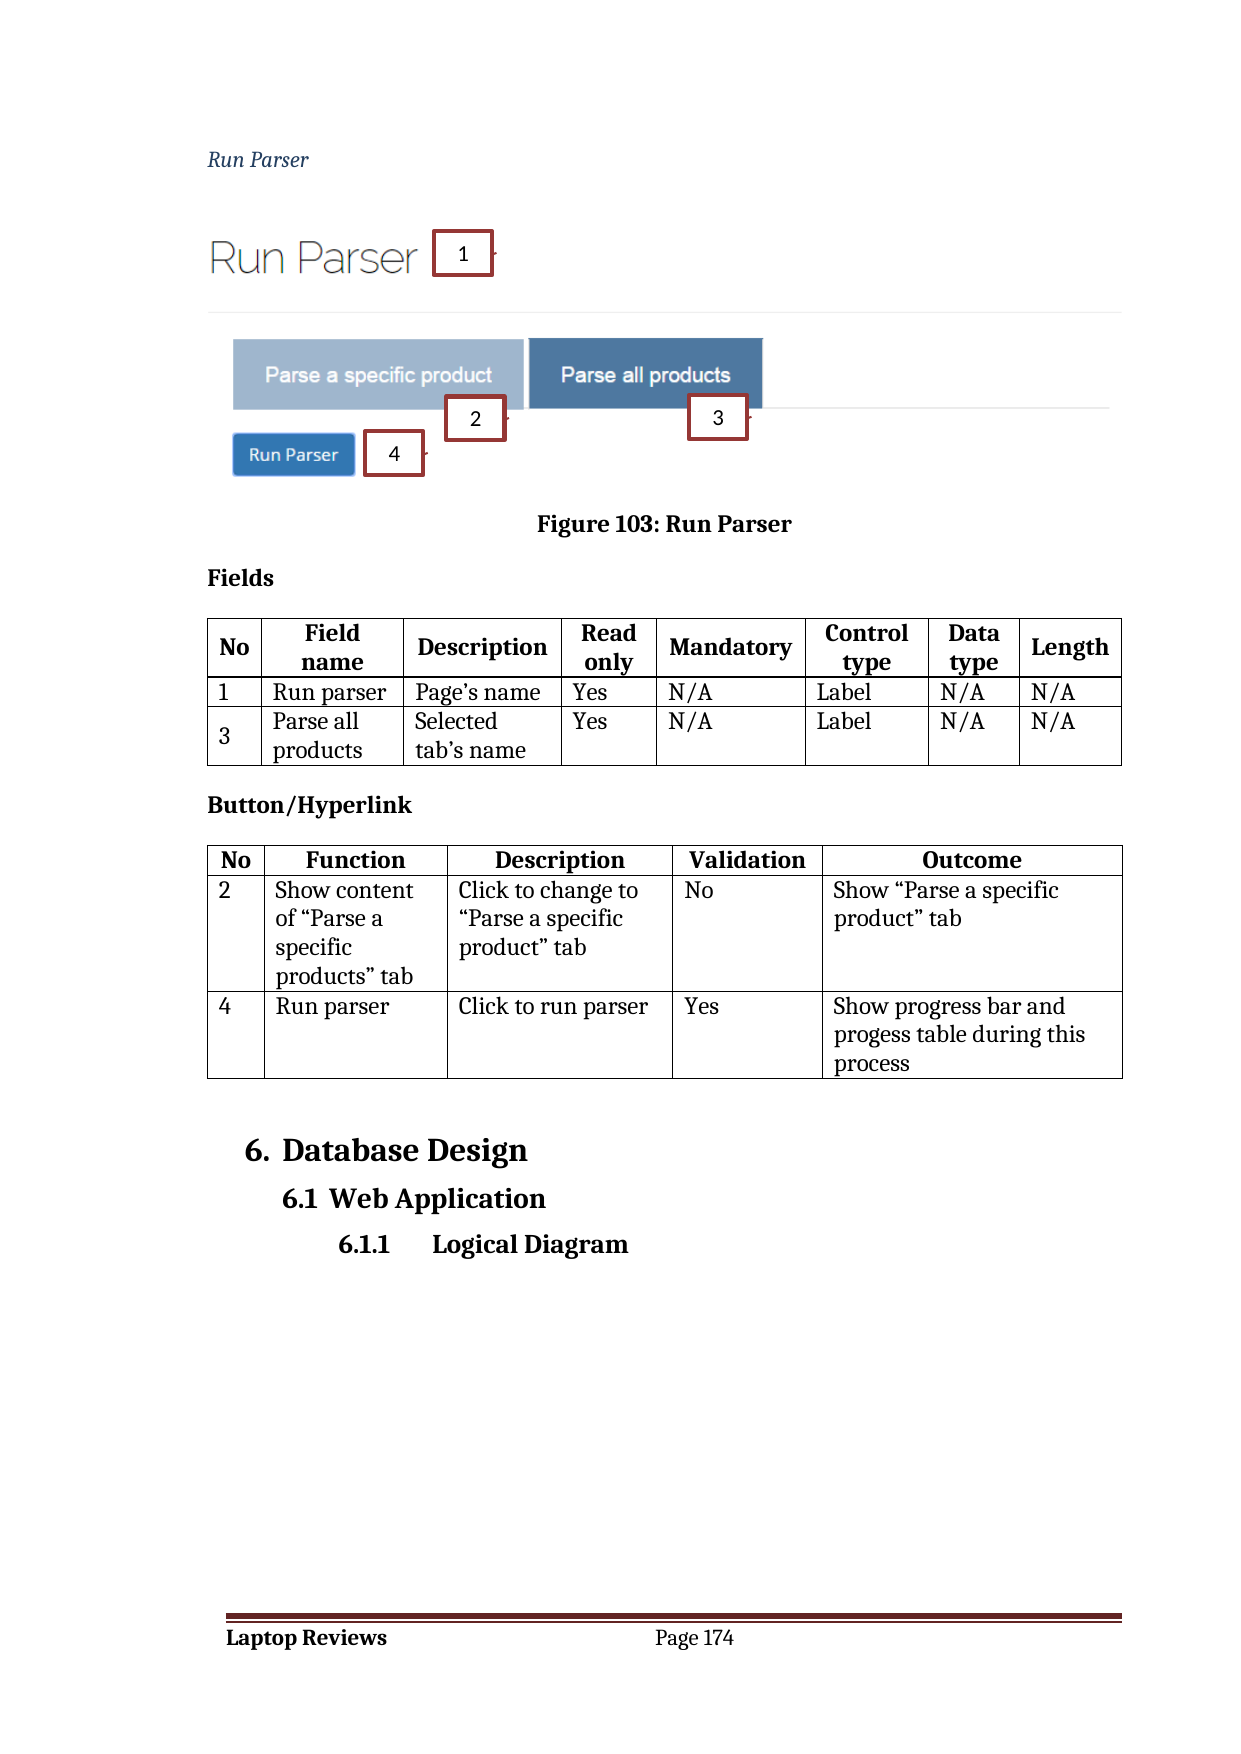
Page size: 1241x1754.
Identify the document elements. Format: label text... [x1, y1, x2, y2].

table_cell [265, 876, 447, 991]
picture [207, 230, 1122, 486]
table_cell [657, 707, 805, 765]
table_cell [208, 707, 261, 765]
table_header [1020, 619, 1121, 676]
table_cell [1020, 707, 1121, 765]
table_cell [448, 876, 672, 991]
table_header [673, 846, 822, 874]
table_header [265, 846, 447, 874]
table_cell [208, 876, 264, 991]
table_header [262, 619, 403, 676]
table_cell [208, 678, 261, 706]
subtitle Run Parser [207, 147, 1122, 173]
text Figure 103: Run Parser [207, 510, 1122, 539]
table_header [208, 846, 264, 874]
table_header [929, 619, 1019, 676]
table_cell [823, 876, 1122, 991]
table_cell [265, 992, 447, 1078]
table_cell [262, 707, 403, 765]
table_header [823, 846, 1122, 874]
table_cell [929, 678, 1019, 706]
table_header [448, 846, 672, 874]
subtitle Logical Diagram [338, 1229, 1122, 1260]
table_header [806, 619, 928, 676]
subtitle Web Application [282, 1183, 1122, 1216]
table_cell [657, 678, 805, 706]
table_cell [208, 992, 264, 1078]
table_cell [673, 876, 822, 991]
text Fields [207, 564, 1122, 593]
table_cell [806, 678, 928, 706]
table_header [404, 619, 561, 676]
text Button/Hyperlink [207, 791, 1122, 819]
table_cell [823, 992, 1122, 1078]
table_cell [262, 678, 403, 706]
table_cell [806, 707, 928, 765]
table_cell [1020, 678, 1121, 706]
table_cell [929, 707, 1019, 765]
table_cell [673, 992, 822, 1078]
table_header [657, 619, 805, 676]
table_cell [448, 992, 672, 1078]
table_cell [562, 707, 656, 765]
subtitle Database Design [244, 1132, 1122, 1170]
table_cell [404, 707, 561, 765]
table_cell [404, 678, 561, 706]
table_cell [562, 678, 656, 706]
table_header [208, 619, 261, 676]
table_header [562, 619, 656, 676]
